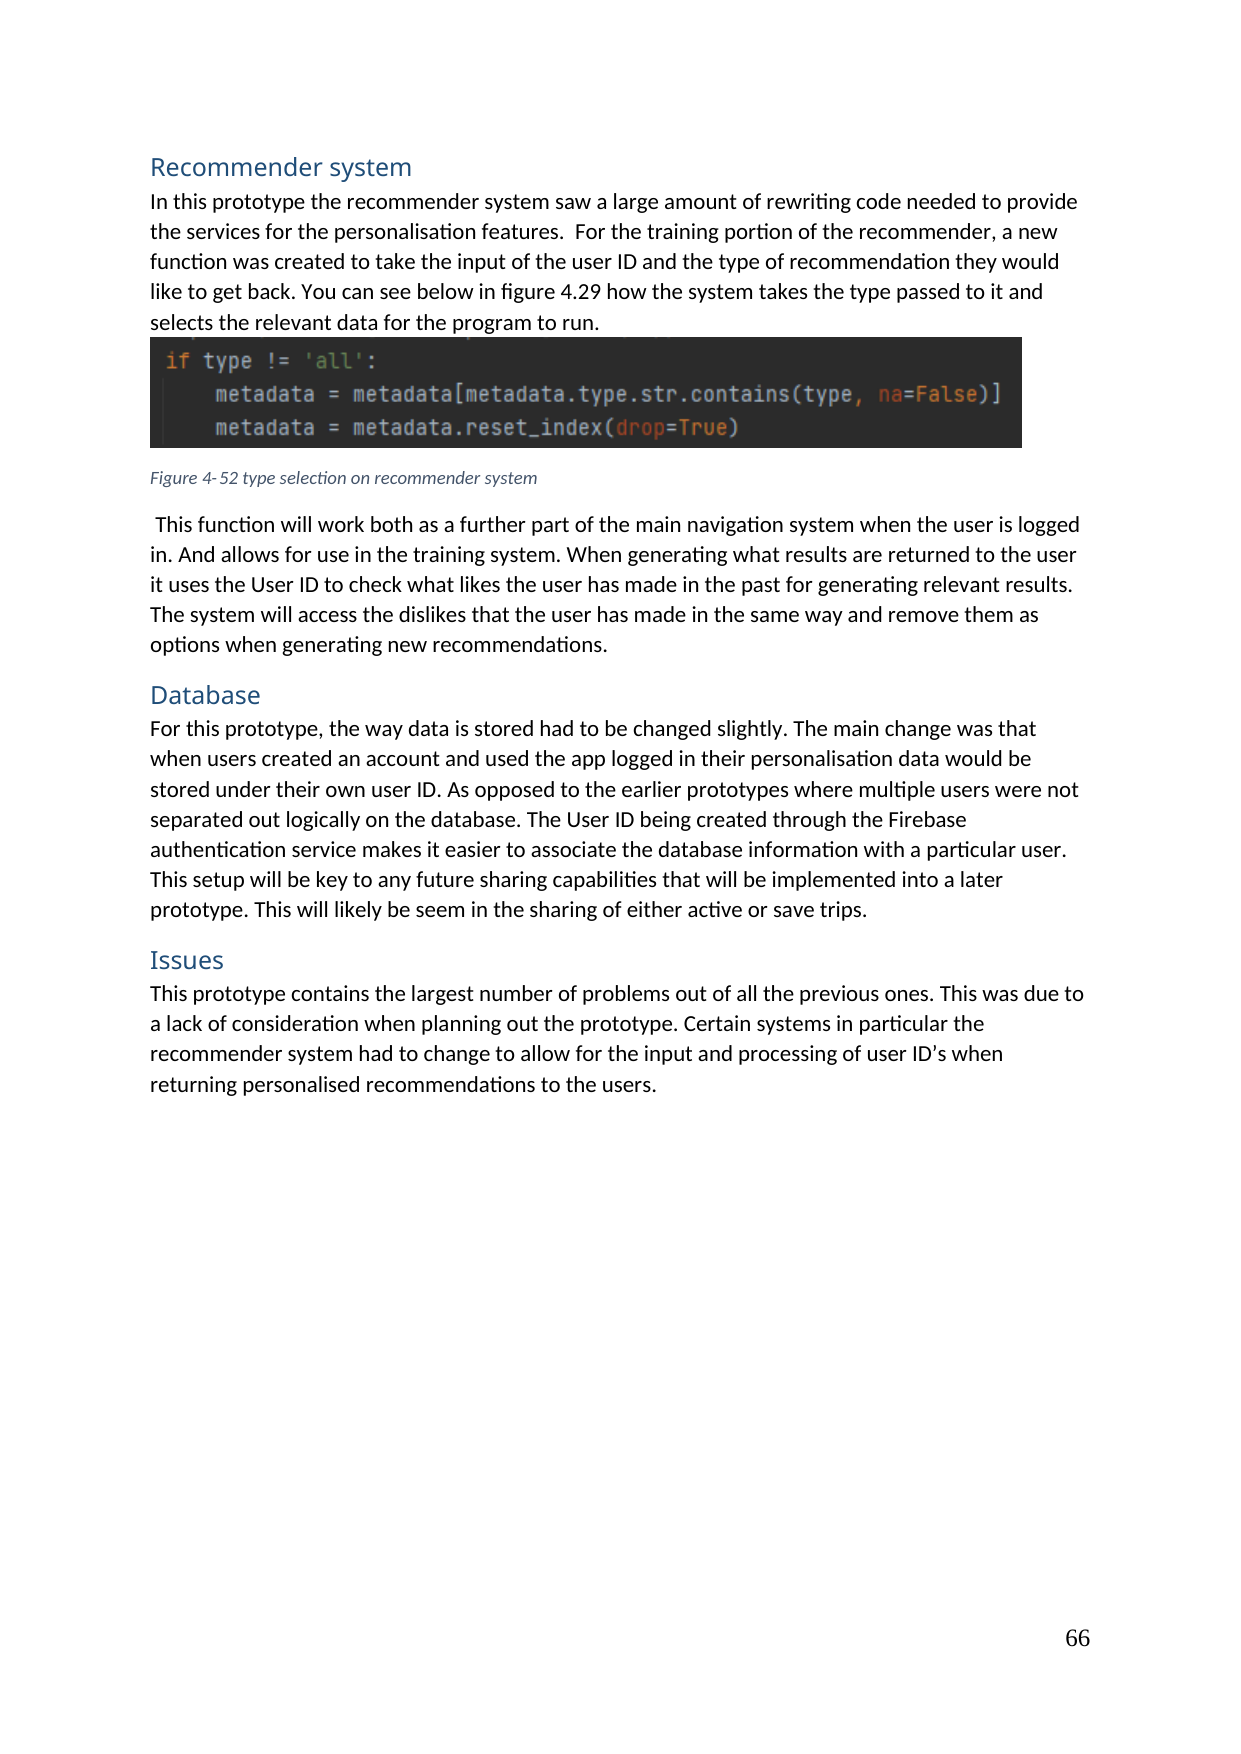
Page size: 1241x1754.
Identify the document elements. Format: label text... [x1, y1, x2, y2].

text This prototype contains the largest number of problems out of all the previous ones. This was due to a lack of consideration when planning out the prototype. Certain systems in particular the recommender system had to change to allow for the input and processing of user ID’s when returning personalised recommendations to the users. [150, 979, 1090, 1128]
subtitle Database [150, 677, 1090, 712]
text For this prototype, the way data is stored had to be changed slightly. The main change was that when users created an account and used the app logged in their personalisation data would be stored under their own user ID. As opposed to the earlier prototypes where multiple users were not separated out logically on the database. The User ID being created through the Firebase authentication service makes it easier to associate the database information with a particular user. This setup will be key to any future sharing capabilities that will be implemented into a later prototype. This will likely be seem in the sharing of either active or save trips. [150, 714, 1090, 923]
subtitle Recommender system [150, 150, 1090, 184]
subtitle Issues [150, 942, 1090, 976]
text This function will work both as a further part of the main navigation system when the user is logged in. And allows for use in the training system. When generating what results are returned to the user it uses the User ID to check what likes the user has made in the past for generating relevant results. The system will access the dislikes that the user has made in the same way and remove them as options when generating new recommendations. [150, 510, 1090, 659]
picture [150, 337, 1022, 448]
